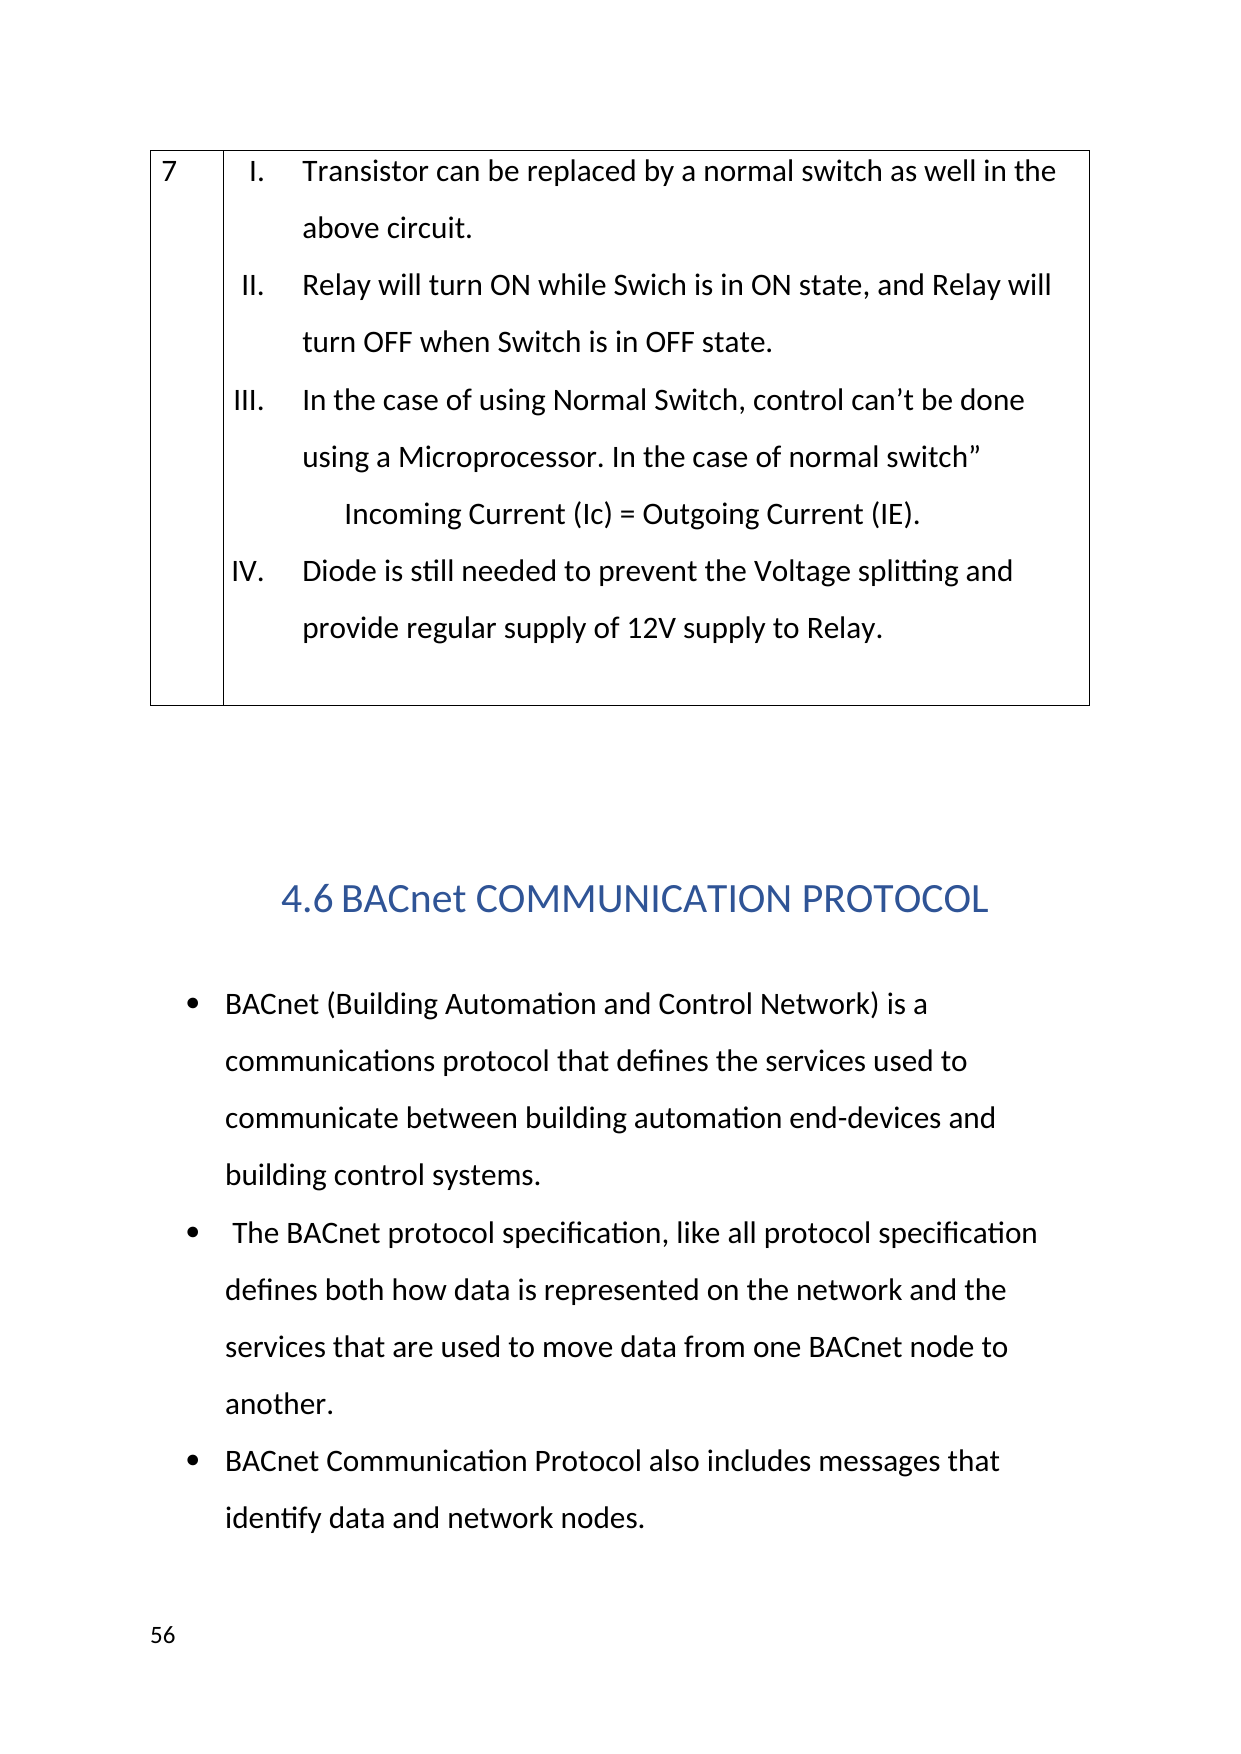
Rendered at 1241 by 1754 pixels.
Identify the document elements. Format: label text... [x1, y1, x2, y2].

subtitle BACnet COMMUNICATION PROTOCOL [179, 872, 1090, 923]
list BACnet (Building Automation and Control Network) is a communications protocol that defines the services used to communicate between building automation end-devices and building control systems. [187, 984, 1090, 1194]
table_cell 7 [151, 151, 223, 705]
list The BACnet protocol specification, like all protocol specification defines both how data is represented on the network and the services that are used to move data from one BACnet node to another. [187, 1213, 1090, 1422]
list BACnet Communication Protocol also includes messages that identify data and network nodes. [187, 1441, 1090, 1537]
table_cell Transistor can be replaced by a normal switch as well in the above circuit. Relay will turn ON while Swich is in ON state, and Relay will turn OFF when Switch is in OFF state. In the case of using Normal Switch, control can’t be done using a Microprocessor. In the case of normal switch” Incoming Current (Ic) = Outgoing Current (IE). Diode is still needed to prevent the Voltage splitting and provide regular supply of 12V supply to Relay. [224, 151, 1089, 705]
